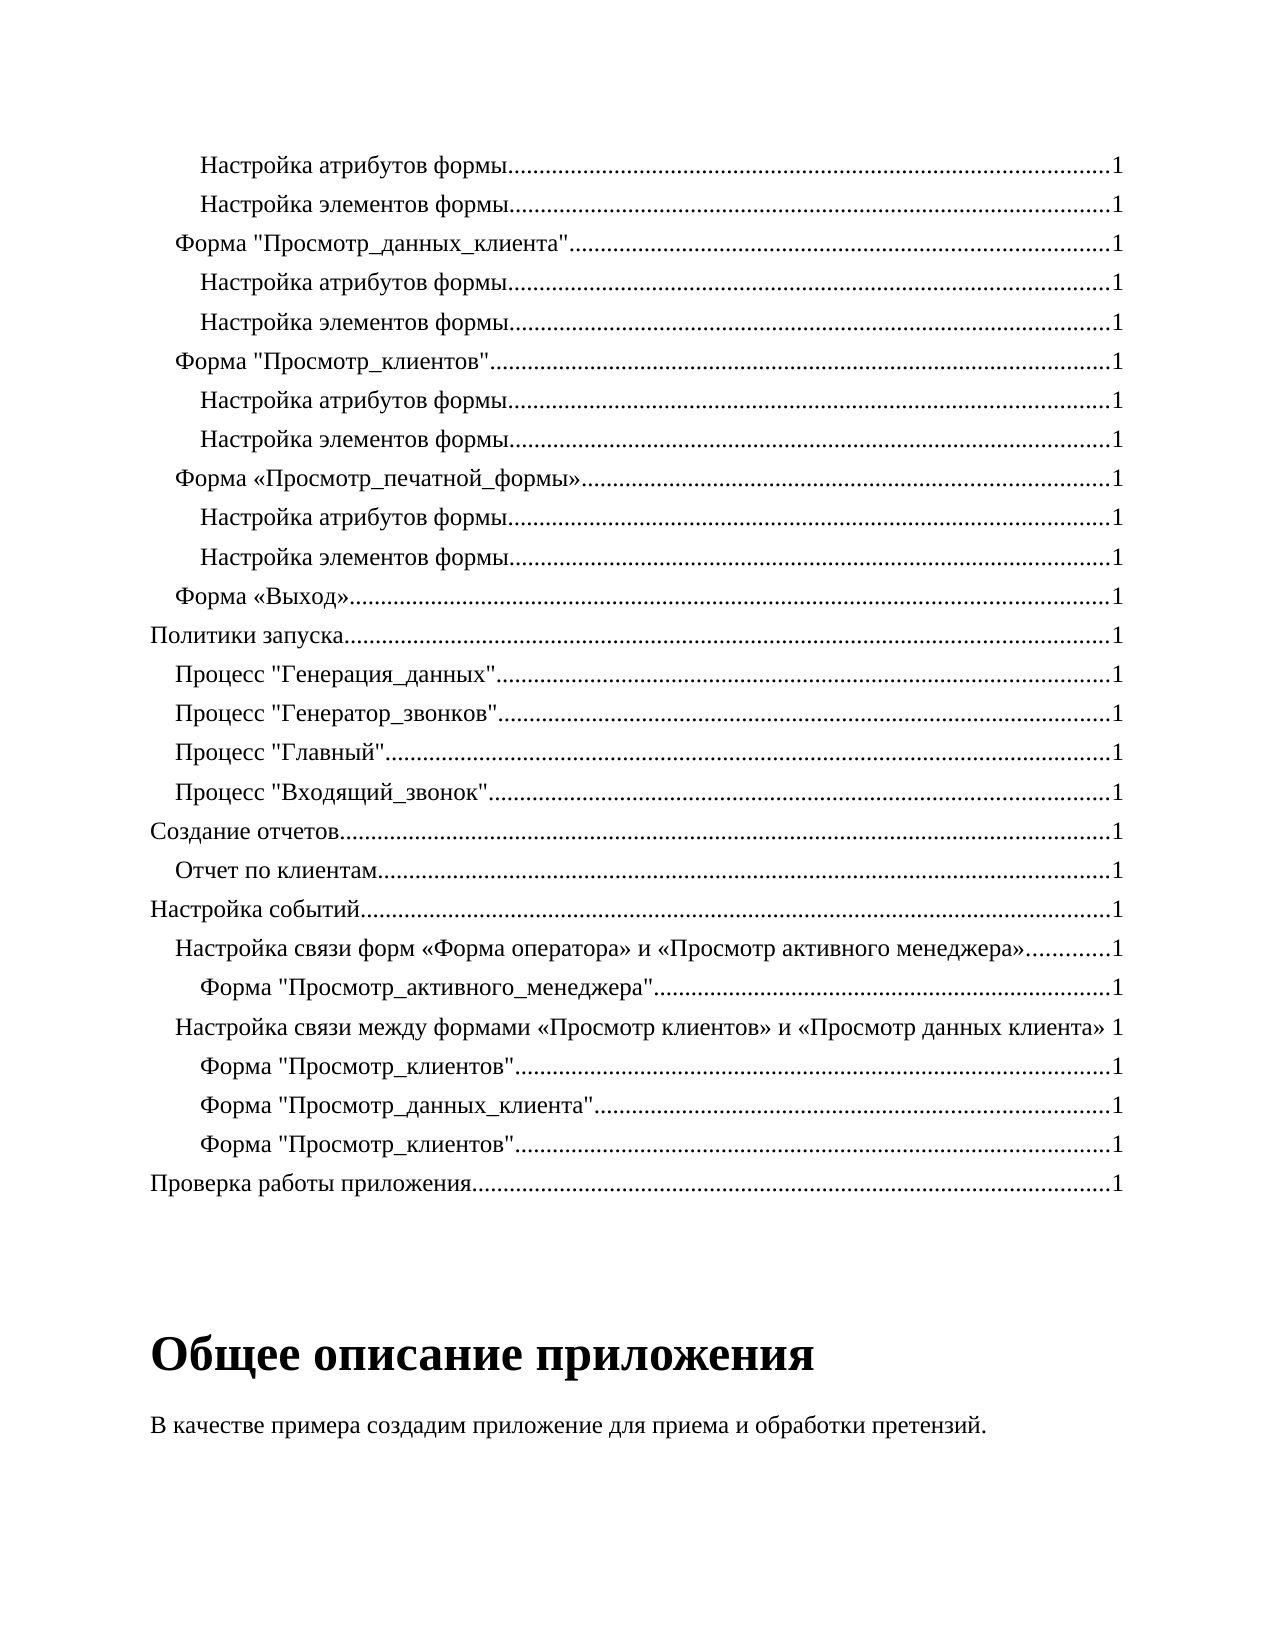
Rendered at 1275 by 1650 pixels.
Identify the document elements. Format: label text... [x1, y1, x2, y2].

subtitle Общее описание приложения [150, 1323, 1125, 1381]
text В качестве примера создадим приложение для приема и обработки претензий. [150, 1410, 1125, 1439]
